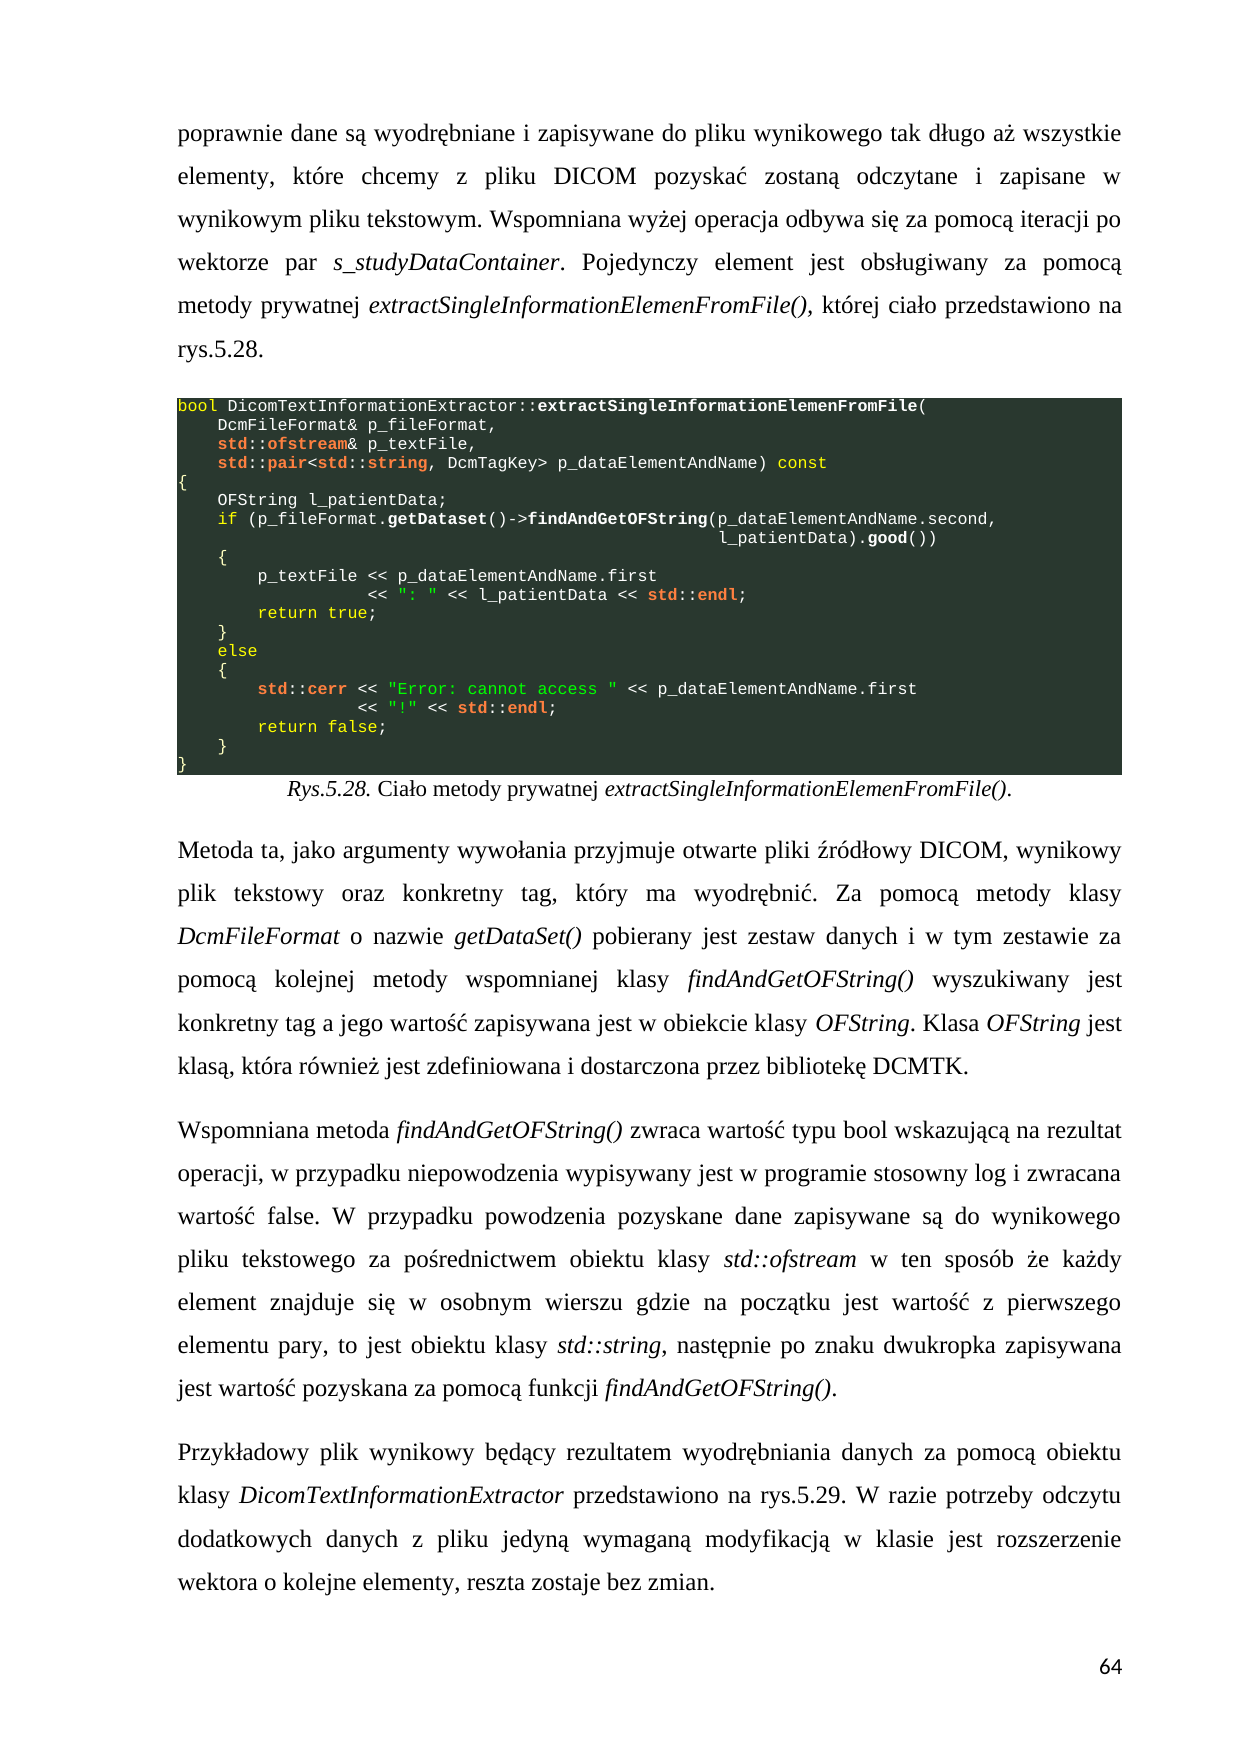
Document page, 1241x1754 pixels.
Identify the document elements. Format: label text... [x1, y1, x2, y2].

text bool DicomTextInformationExtractor::extractSingleInformationElemenFromFile( [177, 398, 1122, 417]
text Rys.5.28. Ciało metody prywatnej extractSingleInformationElemenFromFile(). [177, 775, 1122, 801]
text DcmFileFormat& p_fileFormat, [177, 417, 1122, 435]
text Wspomniana metoda findAndGetOFString() zwraca wartość typu bool wskazującą na rezultat operacji, w przypadku niepowodzenia wypisywany jest w programie stosowny log i zwracana wartość false. W przypadku powodzenia pozyskane dane zapisywane są do wynikowego pliku tekstowego za pośrednictwem obiektu klasy std::ofstream w ten sposób że każdy element znajduje się w osobnym wierszu gdzie na początku jest wartość z pierwszego elementu pary, to jest obiektu klasy std::string, następnie po znaku dwukropka zapisywana jest wartość pozyskana za pomocą funkcji findAndGetOFString(). [177, 1115, 1122, 1402]
text Przykładowy plik wynikowy będący rezultatem wyodrębniania danych za pomocą obiektu klasy DicomTextInformationExtractor przedstawiono na rys.5.29. W razie potrzeby odczytu dodatkowych danych z pliku jedyną wymaganą modyfikacją w klasie jest rozszerzenie wektora o kolejne elementy, reszta zostaje bez zmian. [177, 1437, 1122, 1596]
text } [177, 756, 1122, 775]
text } [177, 737, 1122, 756]
text std::ofstream& p_textFile, [177, 435, 1122, 454]
text Metoda ta, jako argumenty wywołania przyjmuje otwarte pliki źródłowy DICOM, wynikowy plik tekstowy oraz konkretny tag, który ma wyodrębnić. Za pomocą metody klasy DcmFileFormat o nazwie getDataSet() pobierany jest zestaw danych i w tym zestawie za pomocą kolejnej metody wspomnianej klasy findAndGetOFString() wyszukiwany jest konkretny tag a jego wartość zapisywana jest w obiekcie klasy OFString. Klasa OFString jest klasą, która również jest zdefiniowana i dostarczona przez bibliotekę DCMTK. [177, 835, 1122, 1079]
text l_patientData).good()) [177, 530, 1122, 548]
text else [177, 643, 1122, 662]
text p_textFile << p_dataElementAndName.first [177, 567, 1122, 586]
text << ": " << l_patientData << std::endl; [177, 586, 1122, 605]
text } [177, 624, 1122, 643]
text if (p_fileFormat.getDataset()->findAndGetOFString(p_dataElementAndName.second, [177, 511, 1122, 530]
text OFString l_patientData; [177, 492, 1122, 511]
text return true; [177, 605, 1122, 624]
text << "!" << std::endl; [177, 699, 1122, 718]
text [177, 118, 1122, 362]
text { [177, 473, 1122, 492]
text { [177, 548, 1122, 567]
text std::cerr << "Error: cannot access " << p_dataElementAndName.first [177, 681, 1122, 699]
text { [177, 662, 1122, 681]
text std::pair<std::string, DcmTagKey> p_dataElementAndName) const [177, 454, 1122, 473]
text return false; [177, 718, 1122, 737]
